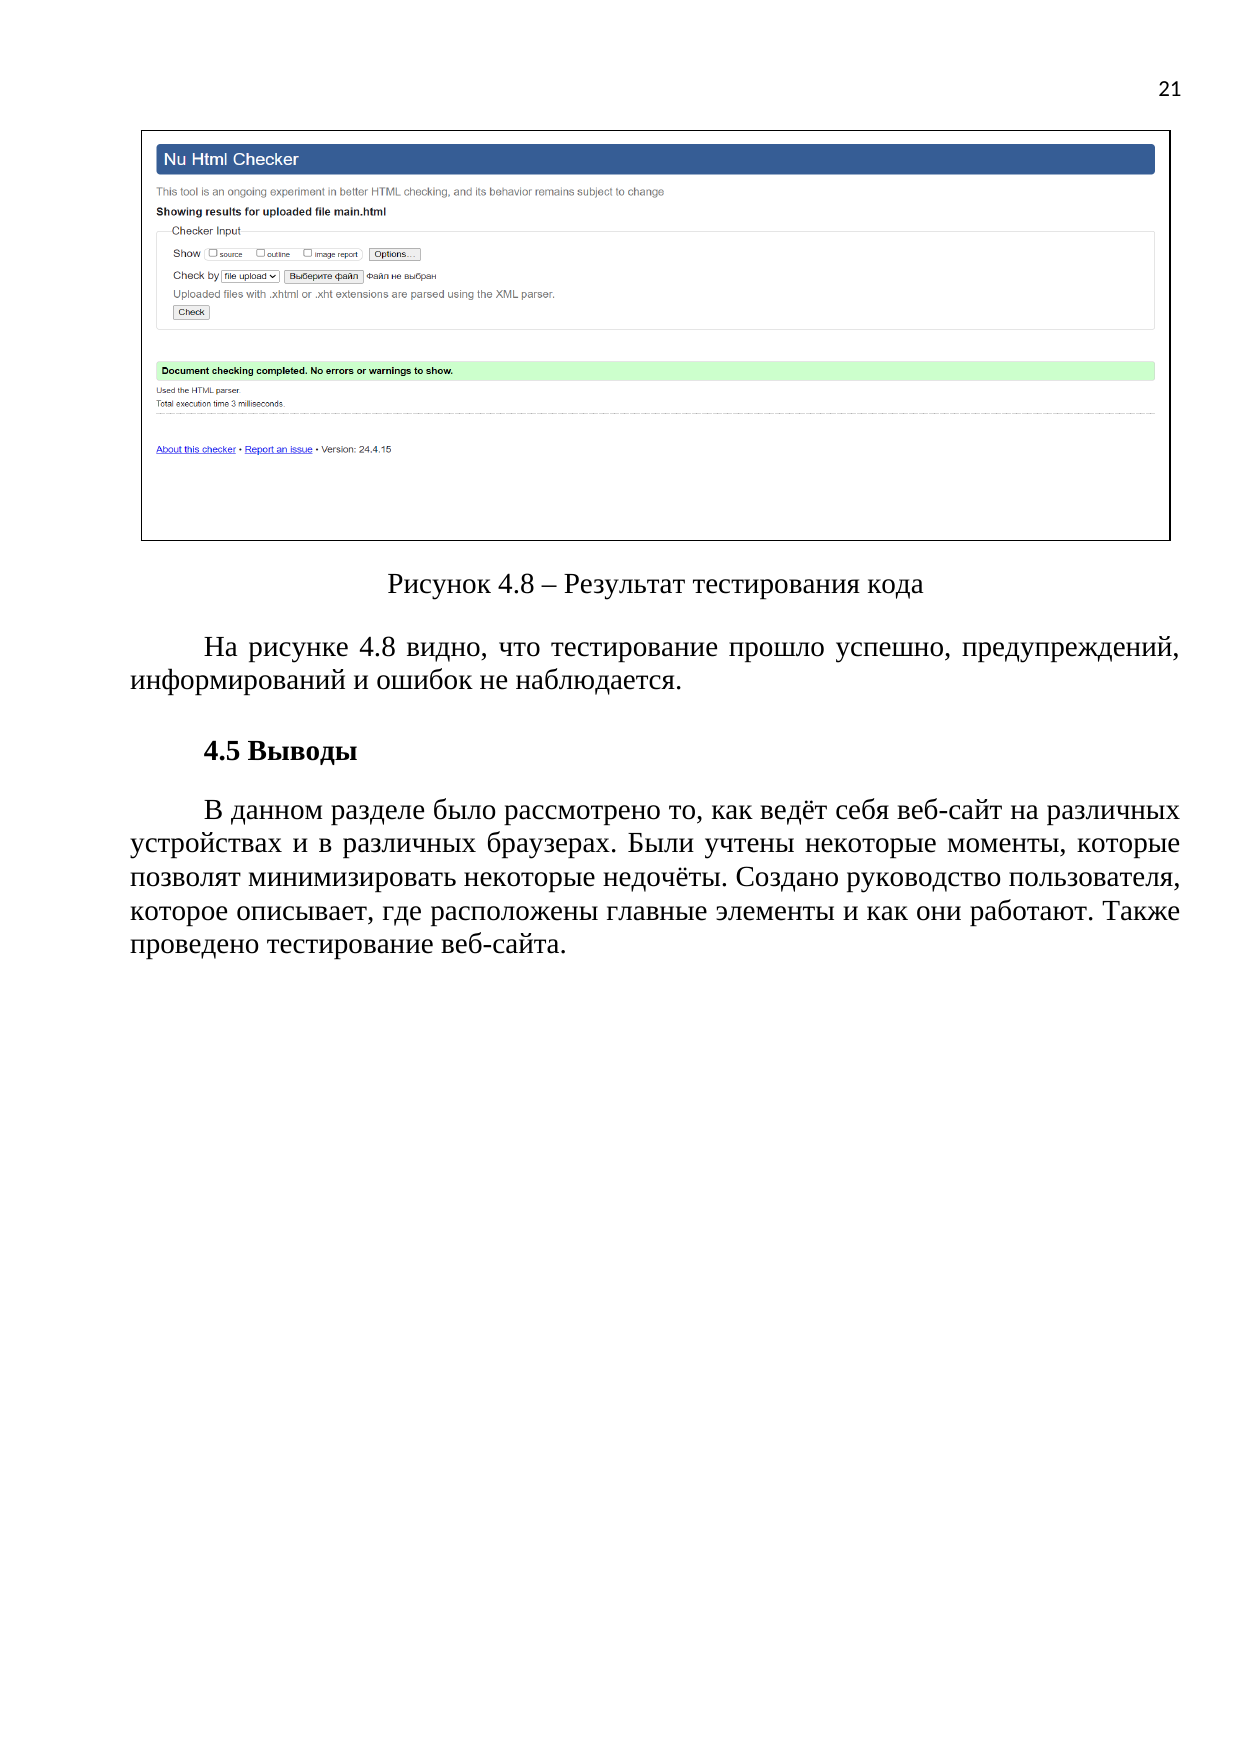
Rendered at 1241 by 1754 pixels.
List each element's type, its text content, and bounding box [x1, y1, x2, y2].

text Рисунок 4.8 – Результат тестирования кода [130, 566, 1181, 600]
table_header [142, 131, 1169, 540]
text В данном разделе было рассмотрено то, как ведёт себя веб-сайт на различных устройствах и в различных браузерах. Были учтены некоторые моменты, которые позволят минимизировать некоторые недочёты. Создано руководство пользователя, которое описывает, где расположены главные элементы и как они работают. Также проведено тестирование веб-сайта. [130, 792, 1181, 960]
text 4.5 Выводы [130, 733, 1181, 767]
picture [152, 131, 1159, 535]
text На рисунке 4.8 видно, что тестирование прошло успешно, предупреждений, информирований и ошибок не наблюдается. [130, 629, 1181, 696]
